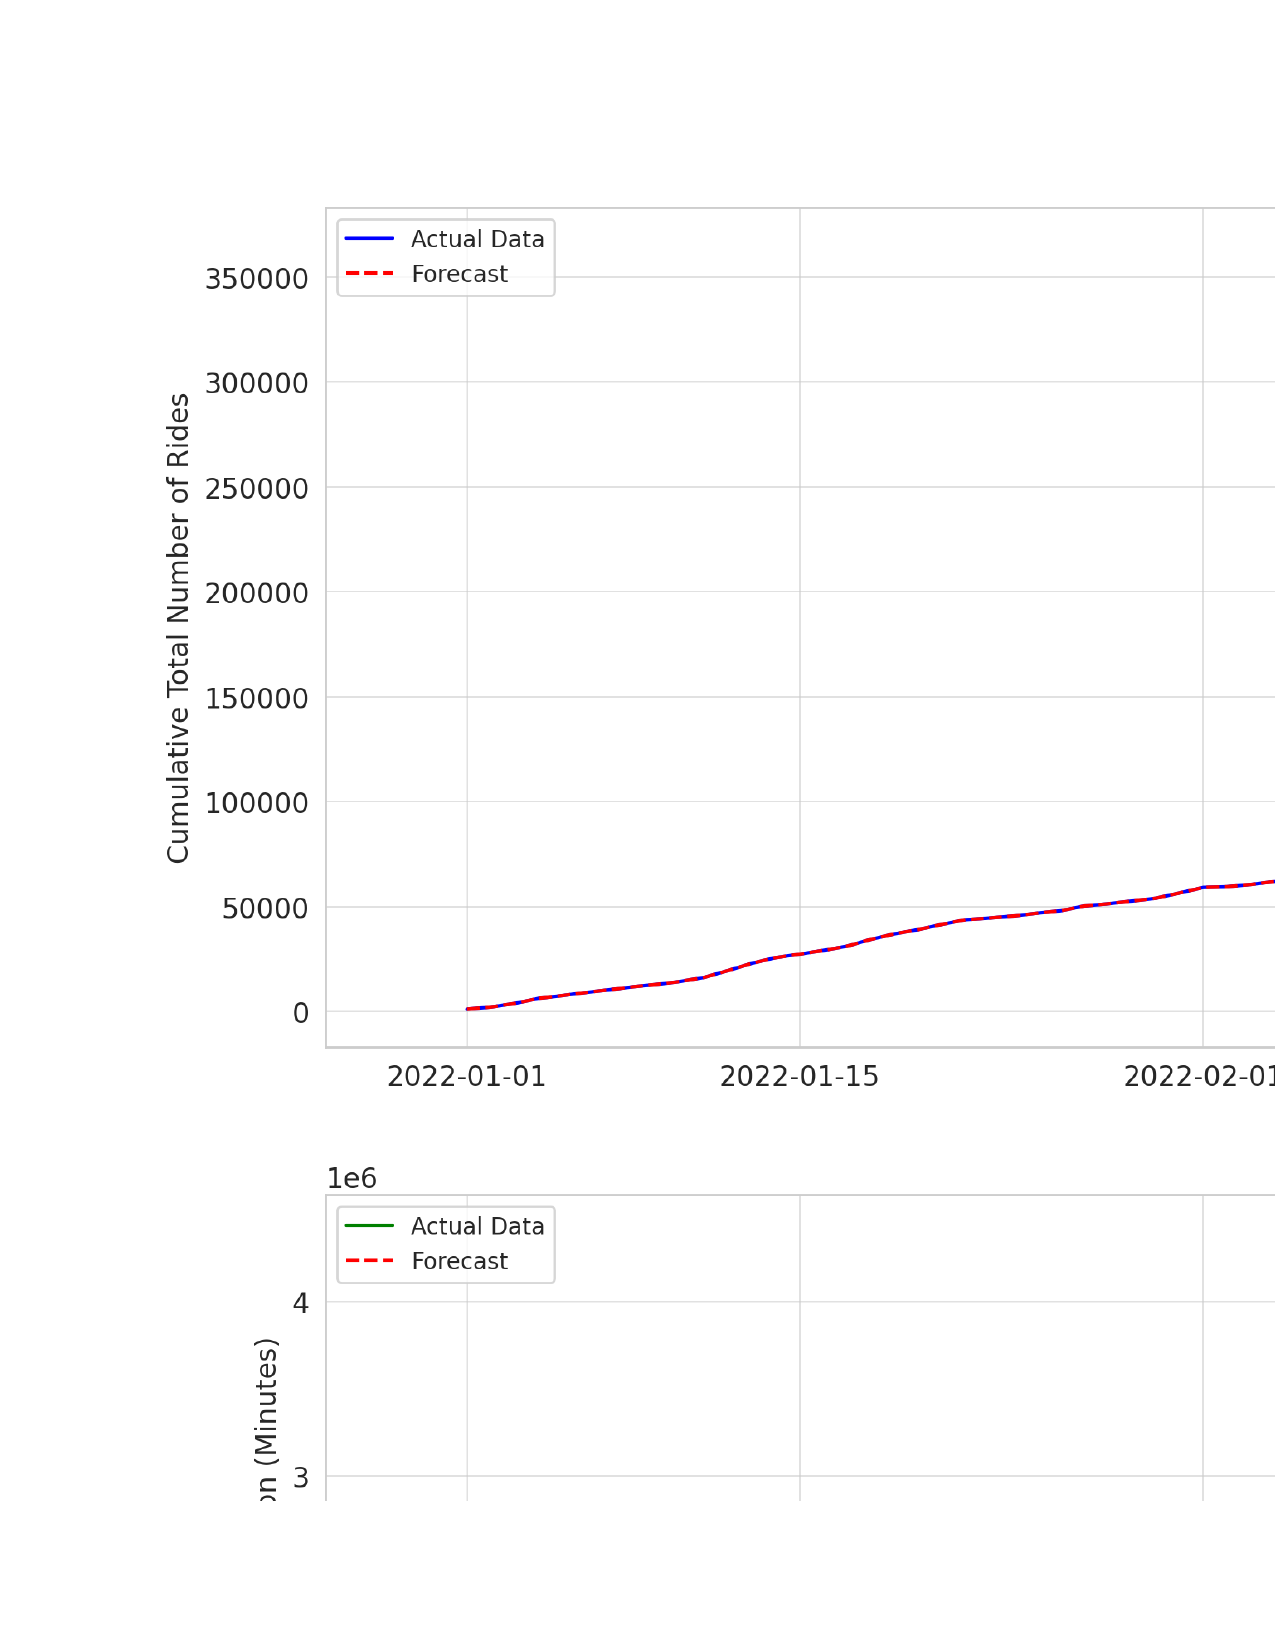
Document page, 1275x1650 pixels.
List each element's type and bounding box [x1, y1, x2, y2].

picture [150, 150, 1275, 1501]
